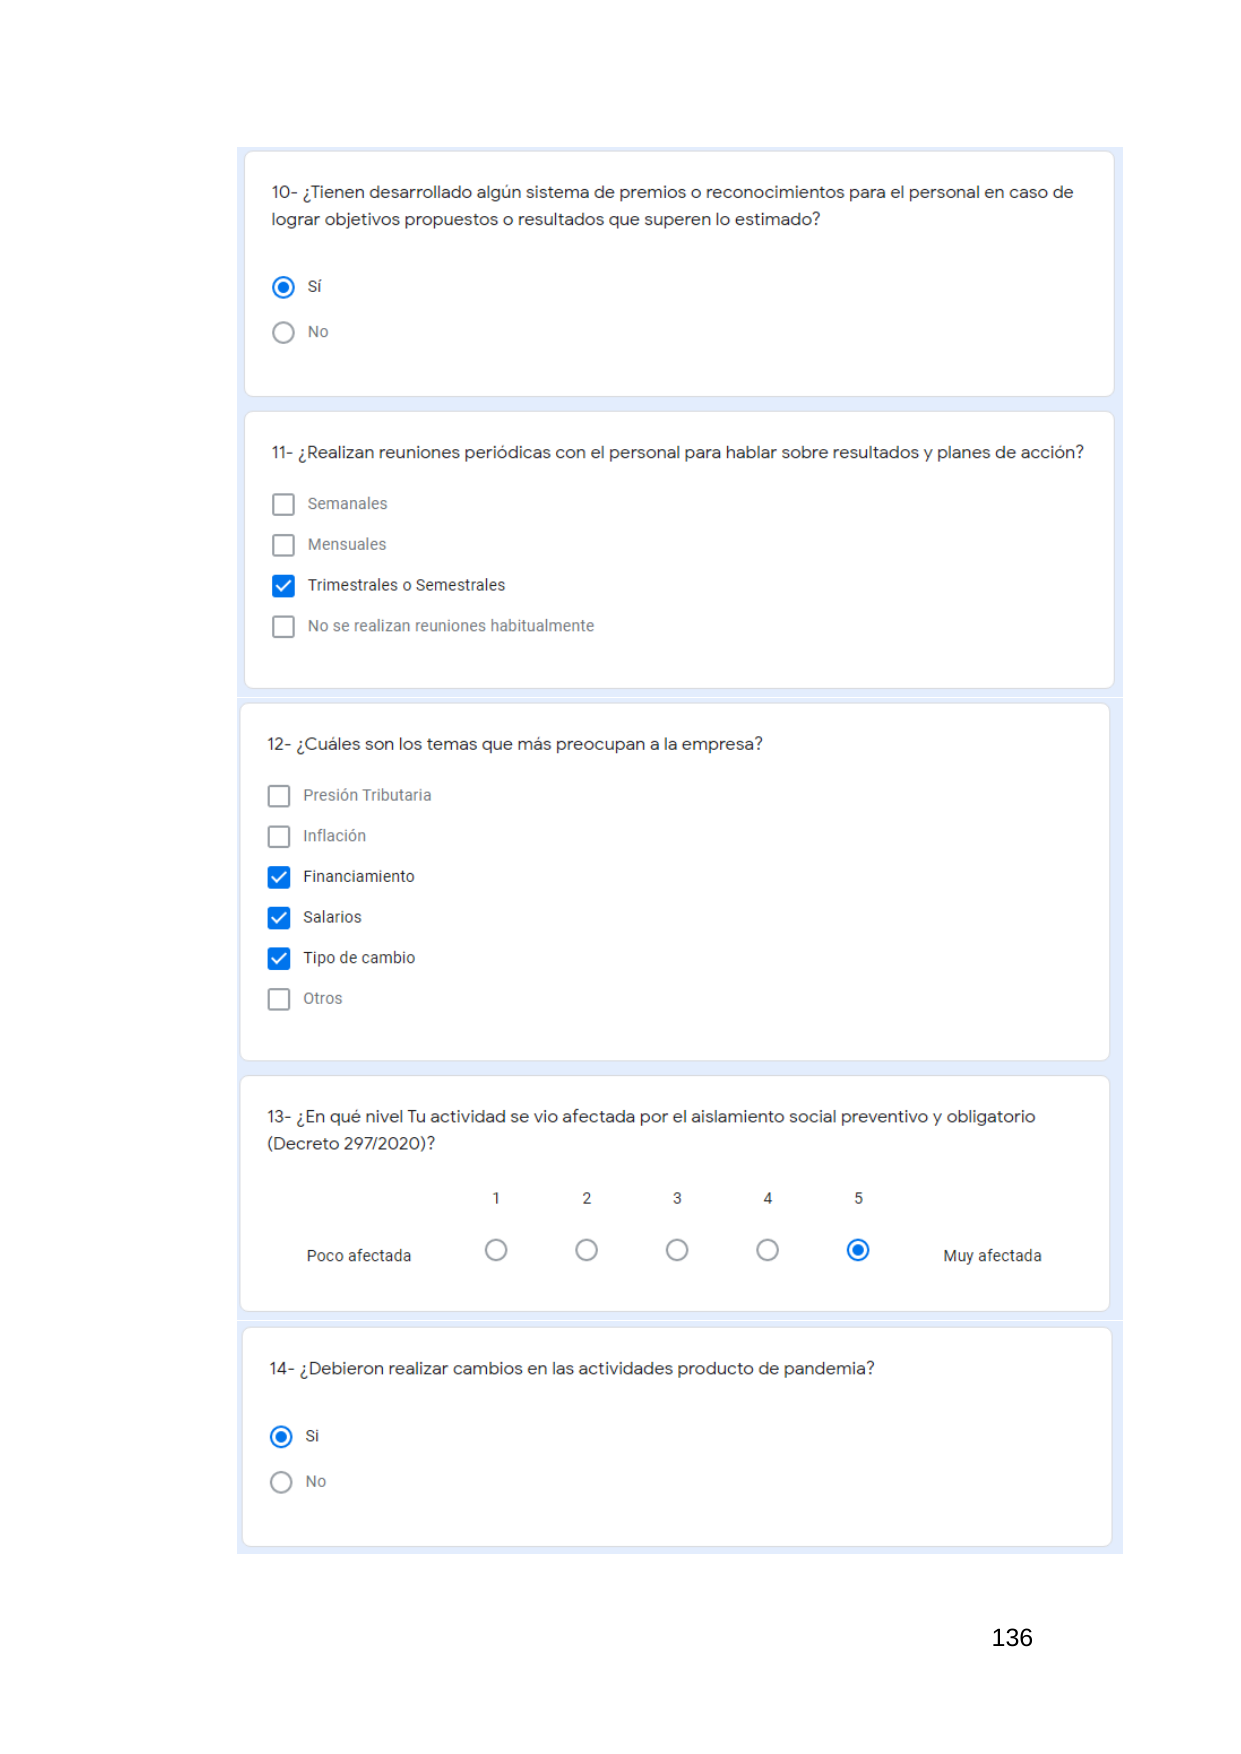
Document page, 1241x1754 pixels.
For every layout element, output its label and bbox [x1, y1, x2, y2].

picture [237, 147, 1123, 697]
picture [237, 1321, 1123, 1554]
picture [237, 698, 1123, 1320]
